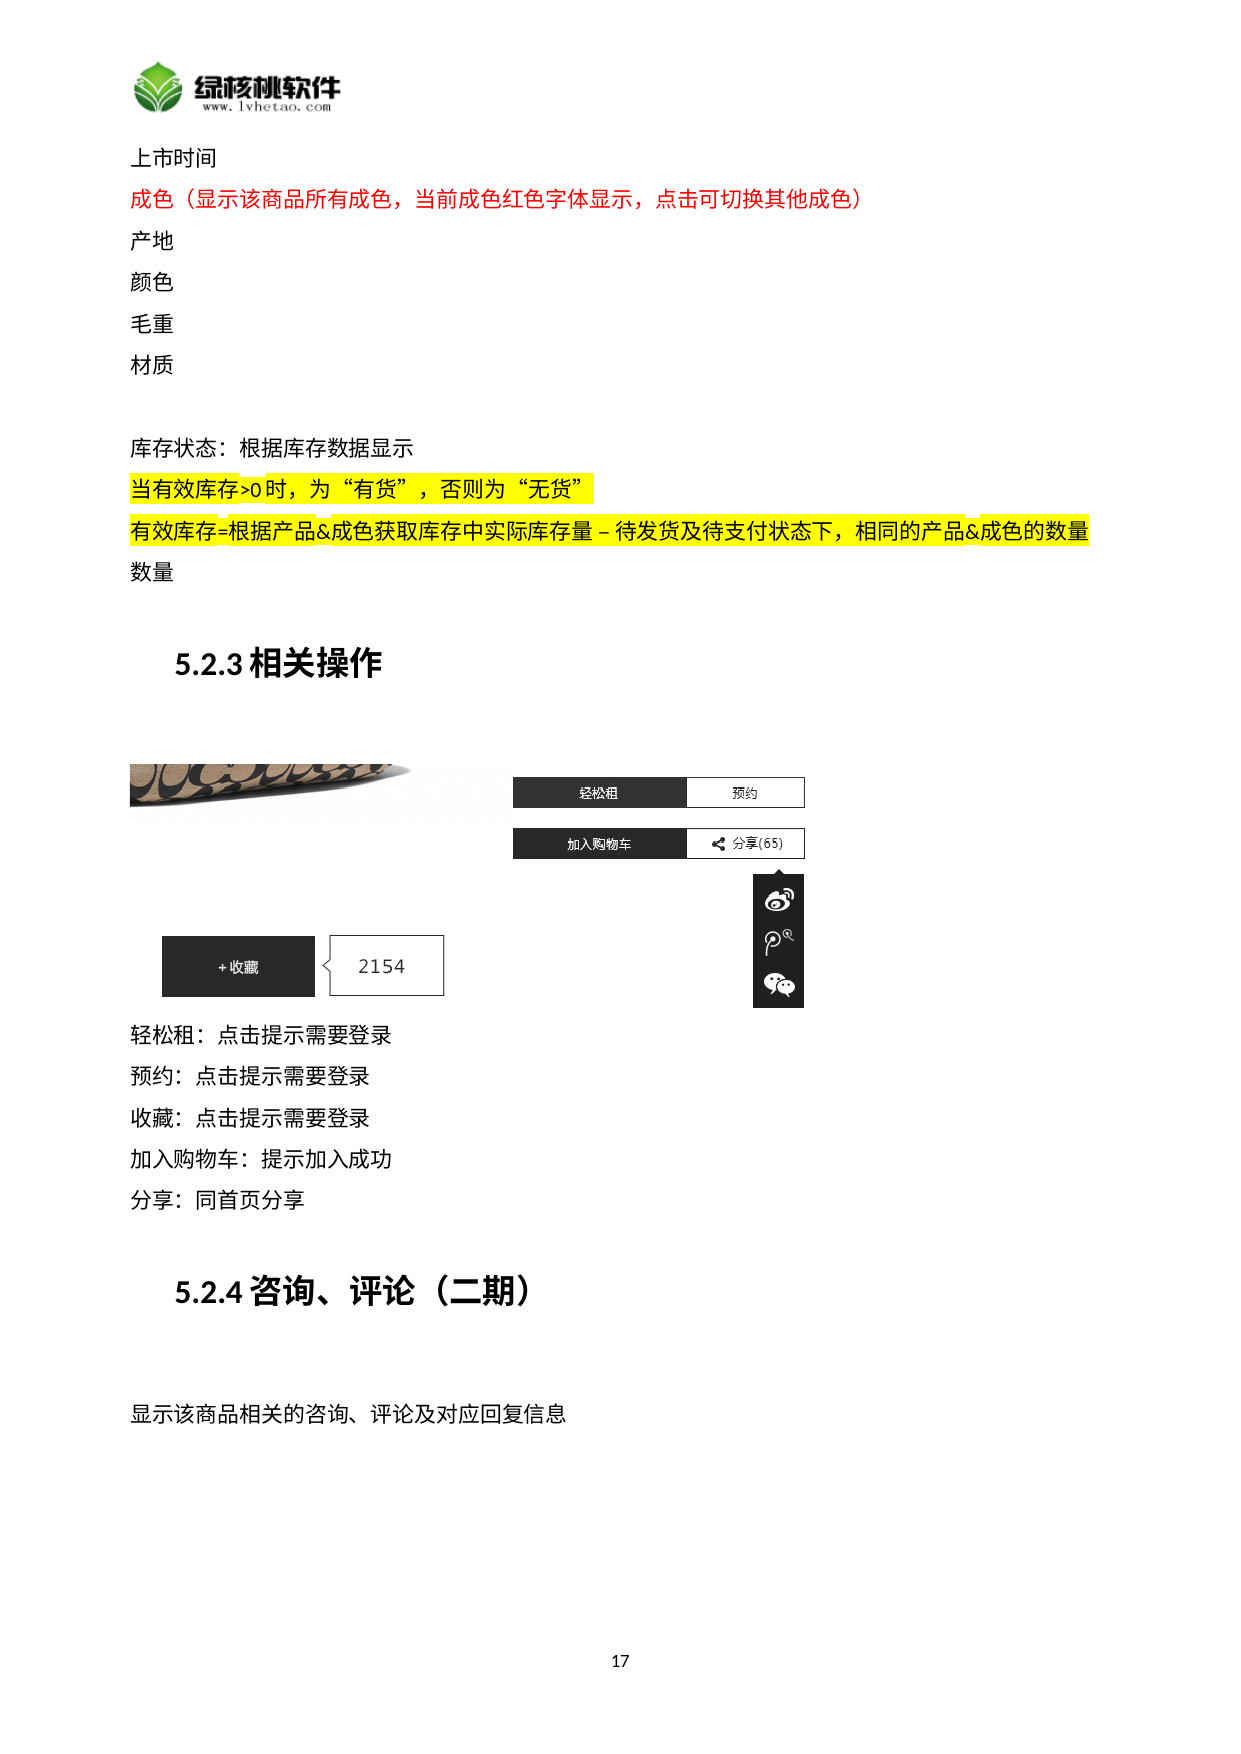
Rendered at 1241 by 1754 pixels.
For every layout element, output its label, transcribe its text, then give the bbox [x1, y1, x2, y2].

text 显示该商品相关的咨询、评论及对应回复信息 [130, 1392, 1110, 1434]
text 库存状态：根据库存数据显示 [130, 426, 1110, 467]
text 产地 [130, 219, 1110, 260]
text 收藏：点击提示需要登录 [130, 1096, 1110, 1137]
text 有效库存=根据产品&成色获取库存中实际库存量 – 待发货及待支付状态下，相同的产品&成色的数量 [130, 509, 1110, 550]
subtitle 咨询、评论（二期） [174, 1247, 1110, 1330]
text 数量 [130, 550, 1110, 592]
text 上市时间 [130, 136, 1110, 177]
subtitle 相关操作 [174, 619, 1110, 702]
text 预约：点击提示需要登录 [130, 1054, 1110, 1096]
picture [129, 59, 346, 116]
text 轻松租：点击提示需要登录 [130, 1013, 1110, 1054]
picture [129, 764, 1030, 1008]
text 当有效库存>0时，为“有货”，否则为“无货” [130, 467, 1110, 509]
text 毛重 [130, 302, 1110, 343]
text 材质 [130, 343, 1110, 384]
text 分享：同首页分享 [130, 1179, 1110, 1220]
text 颜色 [130, 260, 1110, 302]
text 成色（显示该商品所有成色，当前成色红色字体显示，点击可切换其他成色） [130, 177, 1110, 219]
text 加入购物车：提示加入成功 [130, 1137, 1110, 1179]
